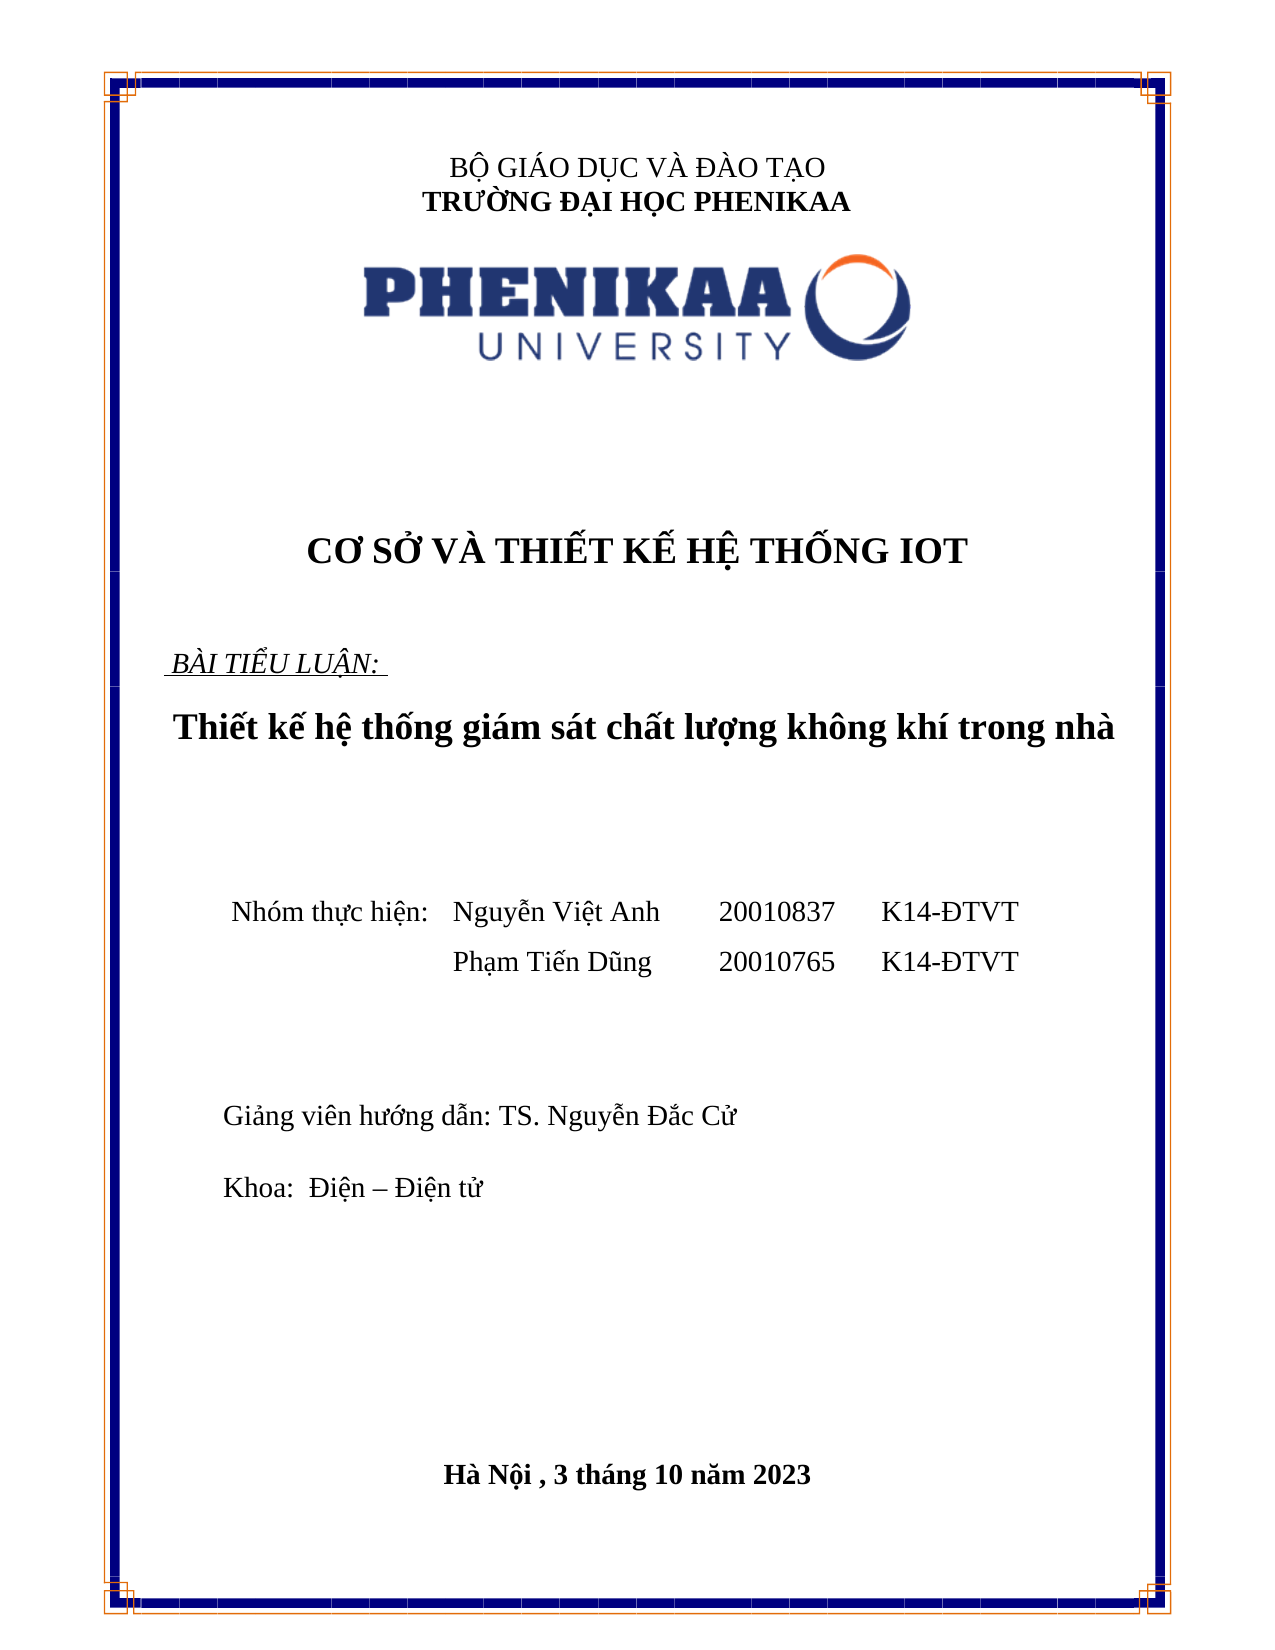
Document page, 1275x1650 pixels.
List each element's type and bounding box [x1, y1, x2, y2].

picture [363, 254, 912, 361]
